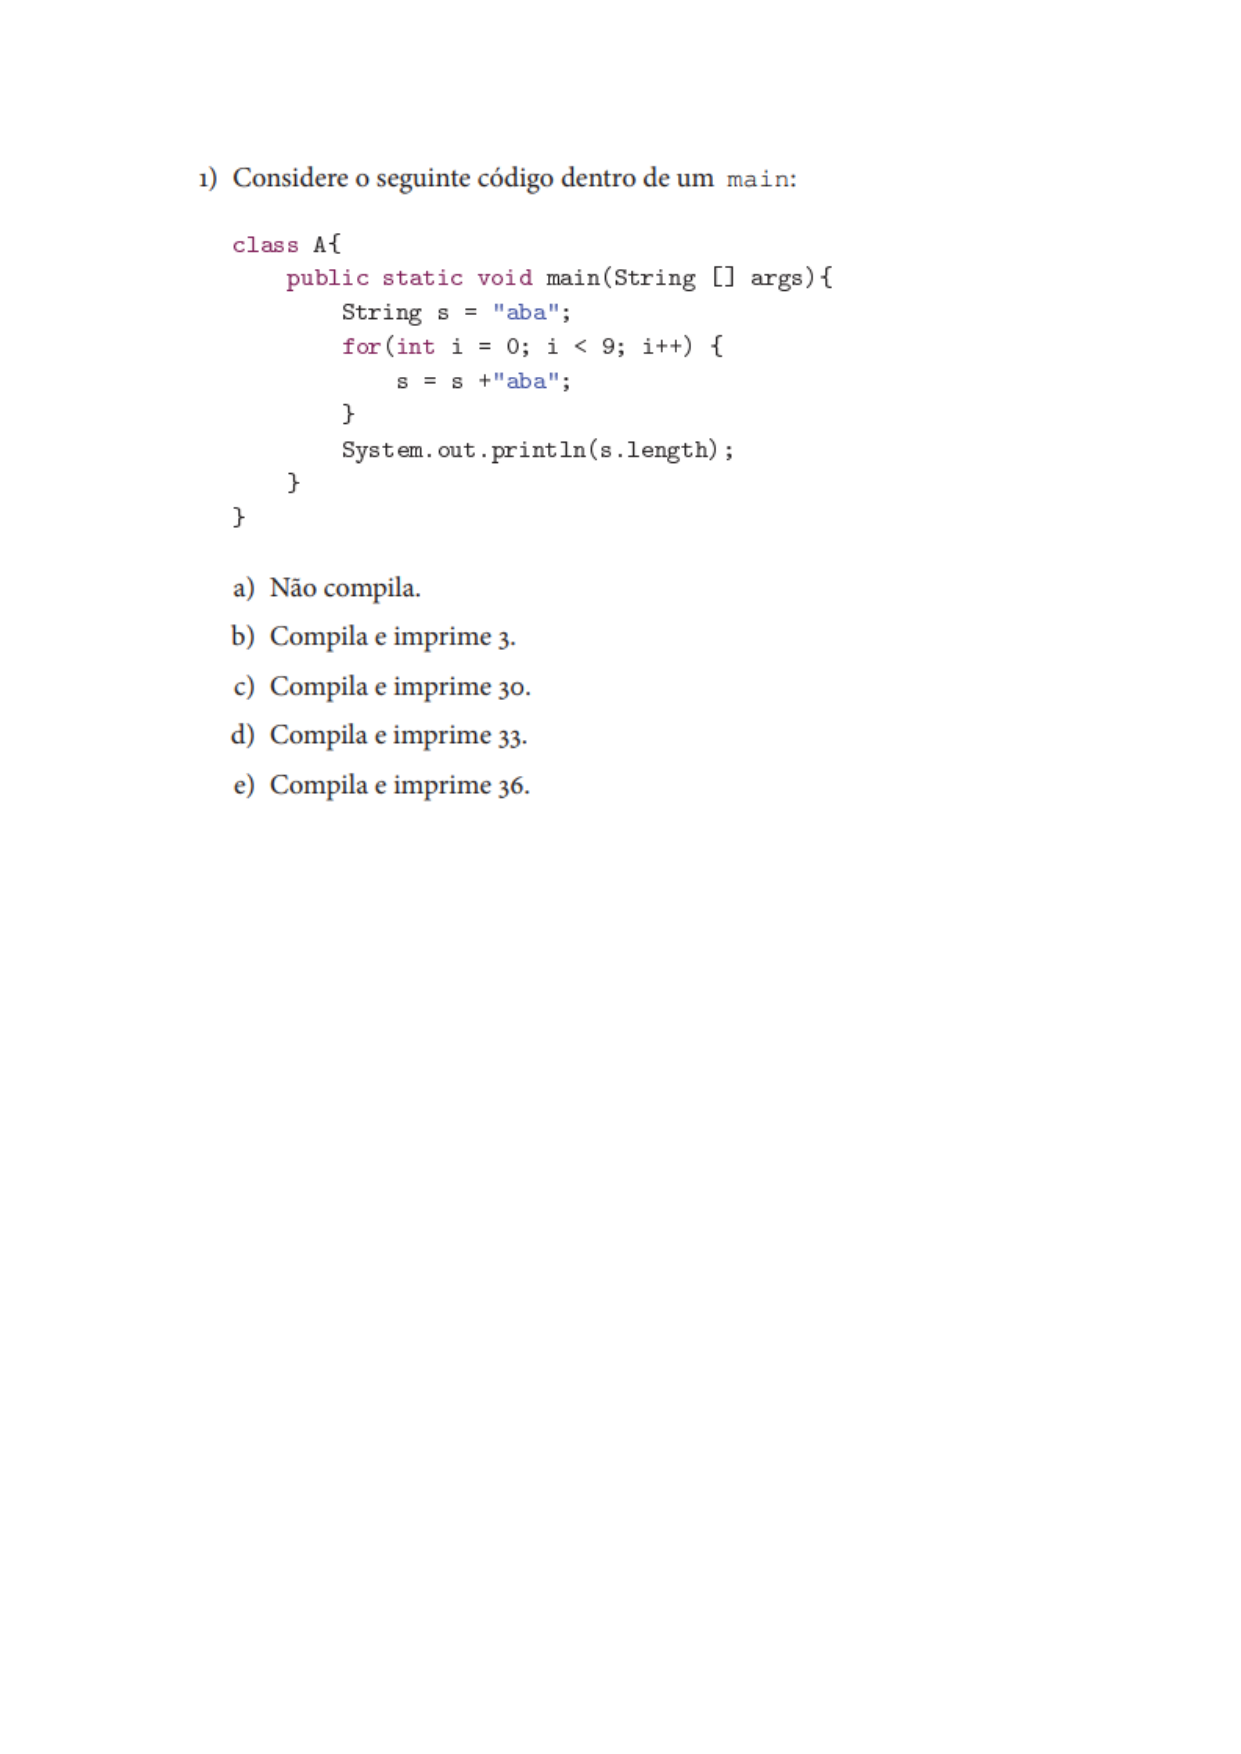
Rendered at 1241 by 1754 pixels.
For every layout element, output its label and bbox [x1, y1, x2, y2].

picture [176, 146, 893, 811]
